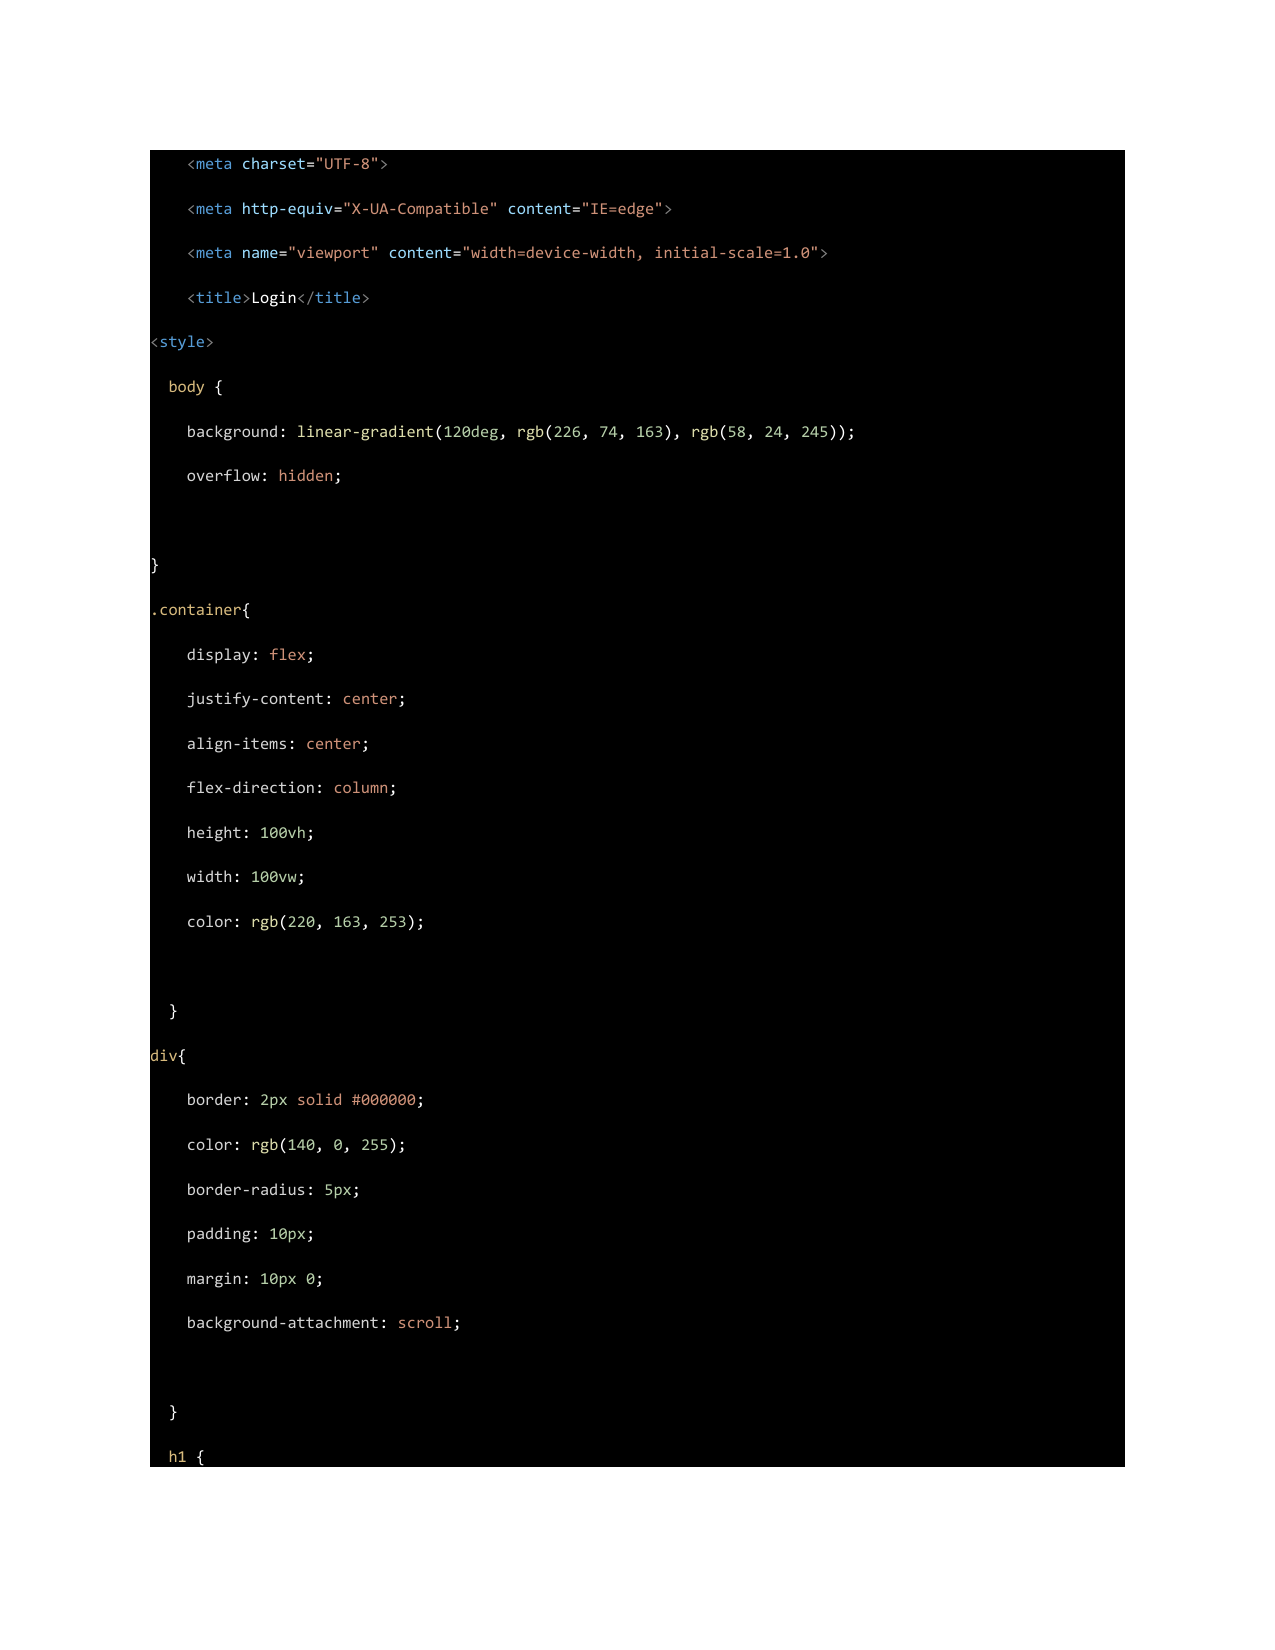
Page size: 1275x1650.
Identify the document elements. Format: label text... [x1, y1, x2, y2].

text align-items: center; [150, 729, 1125, 753]
text justify-content: center; [150, 685, 1125, 709]
text height: 100vh; [150, 819, 1125, 842]
text .container{ [150, 596, 1125, 619]
text <meta charset="UTF-8"> [150, 150, 1125, 174]
text padding: 10px; [150, 1220, 1125, 1244]
text div{ [150, 1042, 1125, 1065]
text } [150, 997, 1125, 1021]
text } [150, 551, 1125, 575]
text <title>Login</title> [150, 284, 1125, 307]
text overflow: hidden; [150, 462, 1125, 486]
text <meta http-equiv="X-UA-Compatible" content="IE=edge"> [150, 194, 1125, 218]
text <style> [150, 328, 1125, 352]
text margin: 10px 0; [150, 1264, 1125, 1288]
text <meta name="viewport" content="width=device-width, initial-scale=1.0"> [150, 239, 1125, 263]
text color: rgb(140, 0, 255); [150, 1131, 1125, 1154]
text } [150, 1398, 1125, 1422]
text color: rgb(220, 163, 253); [150, 908, 1125, 932]
text body { [150, 373, 1125, 397]
text width: 100vw; [150, 863, 1125, 887]
text flex-direction: column; [150, 774, 1125, 798]
text h1 { [150, 1443, 1125, 1467]
text border-radius: 5px; [150, 1175, 1125, 1199]
text background: linear-gradient(120deg, rgb(226, 74, 163), rgb(58, 24, 245)); [150, 417, 1125, 441]
text display: flex; [150, 640, 1125, 664]
text background-attachment: scroll; [150, 1309, 1125, 1333]
text border: 2px solid #000000; [150, 1086, 1125, 1110]
